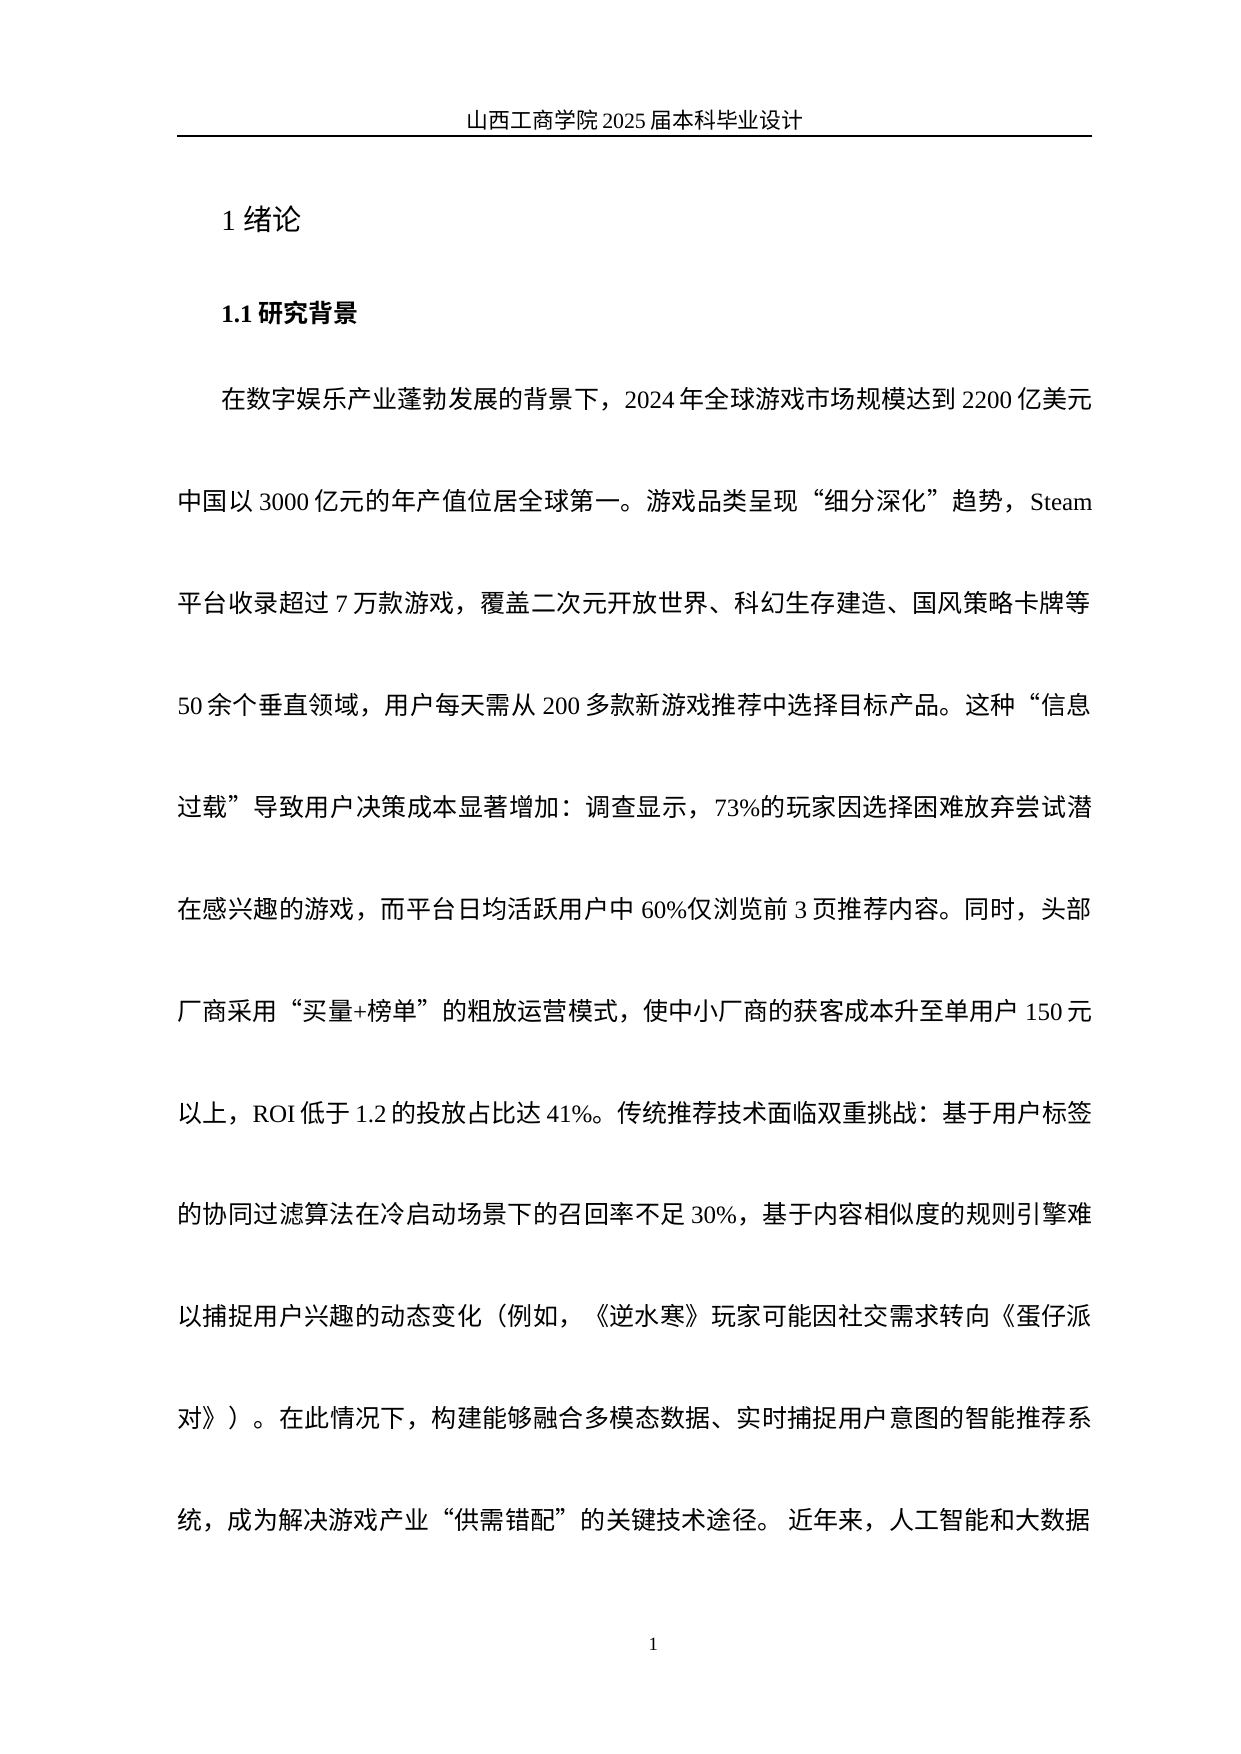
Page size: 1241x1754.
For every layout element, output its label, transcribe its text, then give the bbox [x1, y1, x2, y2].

subtitle 1 绪论 [177, 184, 1092, 252]
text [177, 364, 1092, 1553]
subtitle 1.1 研究背景 [177, 278, 1092, 346]
